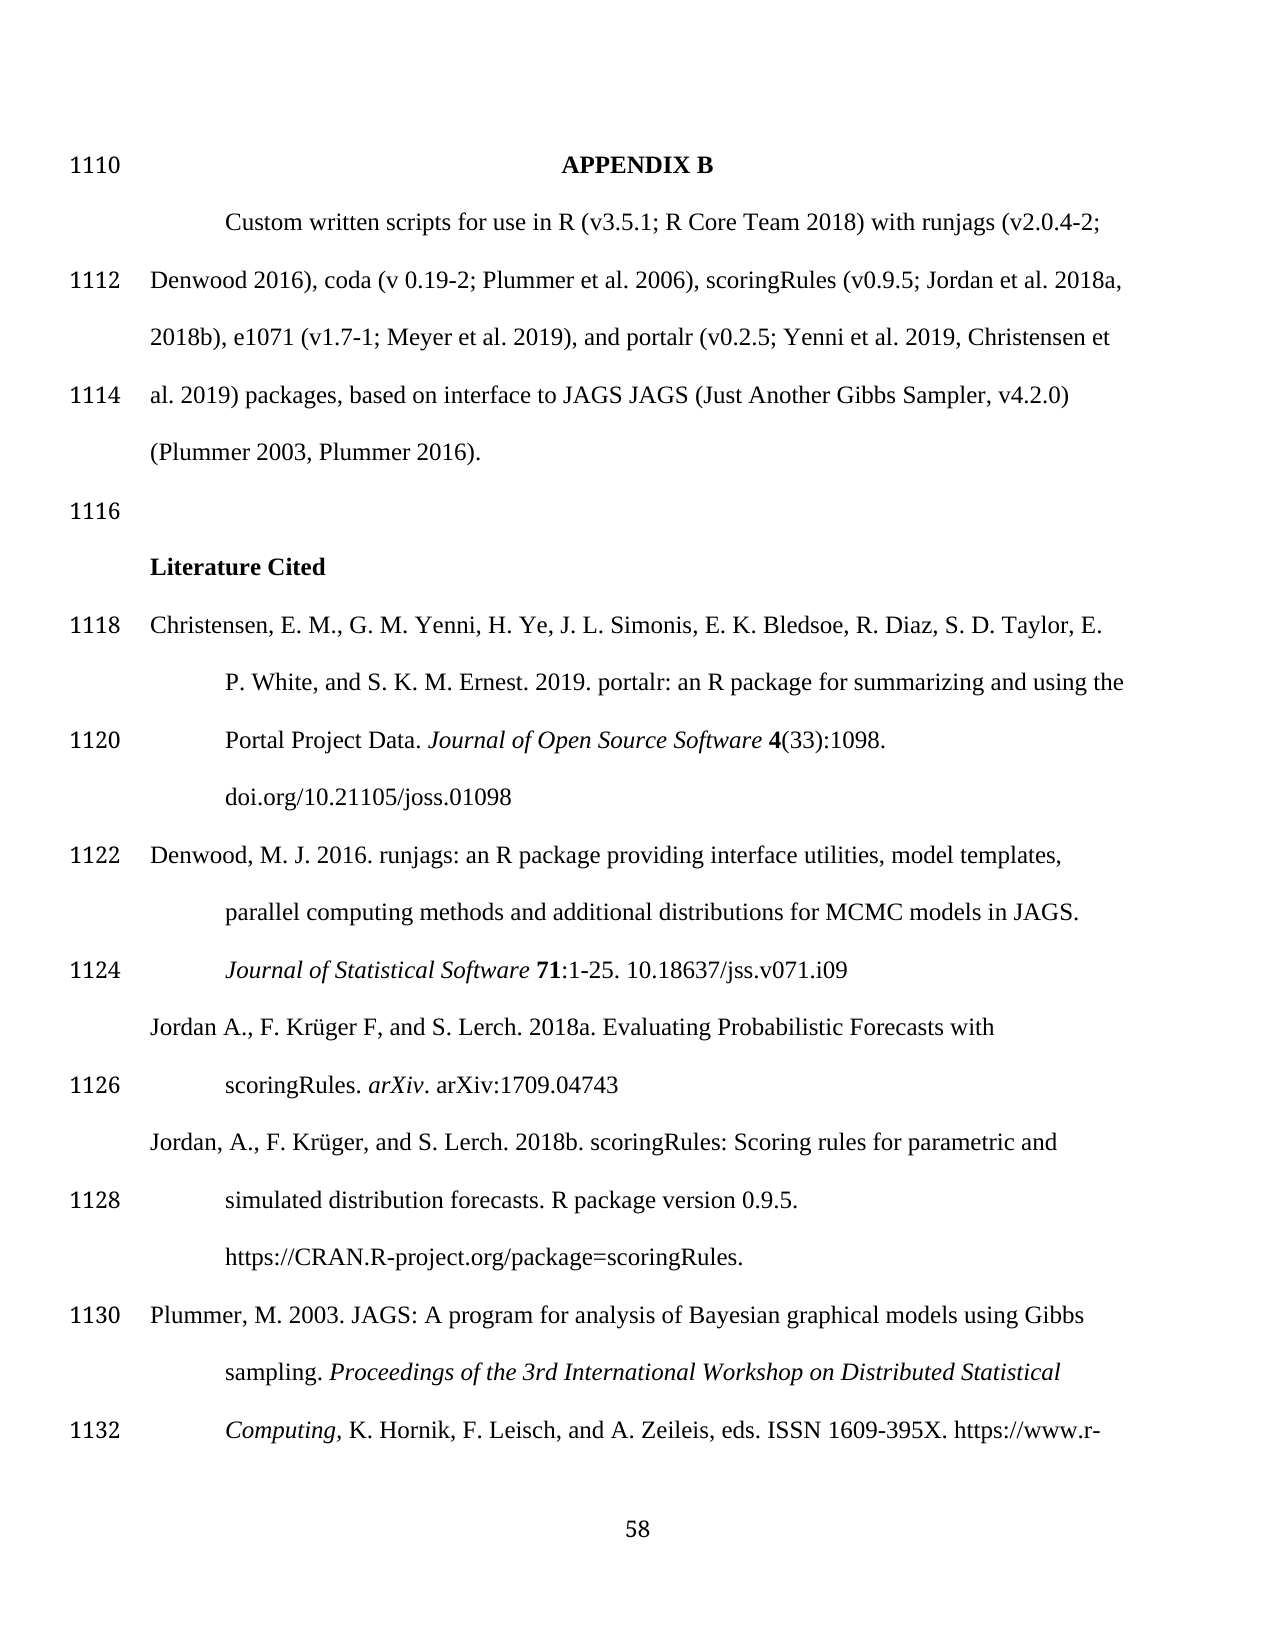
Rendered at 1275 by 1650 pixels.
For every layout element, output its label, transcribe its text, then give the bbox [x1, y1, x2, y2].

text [150, 1300, 1125, 1444]
text Jordan A., F. Krüger F, and S. Lerch. 2018a. Evaluating Probabilistic Forecasts with scoringRules. arXiv. arXiv:1709.04743 [150, 1012, 1125, 1099]
text Denwood, M. J. 2016. runjags: an R package providing interface utilities, model templates, parallel computing methods and additional distributions for MCMC models in JAGS. Journal of Statistical Software 71:1-25. 10.18637/jss.v071.i09 [150, 840, 1125, 984]
text Custom written scripts for use in R (v3.5.1; R Core Team 2018) with runjags (v2.0.4-2; Denwood 2016), coda (v 0.19-2; Plummer et al. 2006), scoringRules (v0.9.5; Jordan et al. 2018a, 2018b), e1071 (v1.7-1; Meyer et al. 2019), and portalr (v0.2.5; Yenni et al. 2019, Christensen et al. 2019) packages, based on interface to JAGS JAGS (Just Another Gibbs Sampler, v4.2.0) (Plummer 2003, Plummer 2016). [150, 207, 1125, 466]
text Jordan, A., F. Krüger, and S. Lerch. 2018b. scoringRules: Scoring rules for parametric and simulated distribution forecasts. R package version 0.9.5. https://CRAN.R-project.org/package=scoringRules. [150, 1127, 1125, 1271]
text Literature Cited [150, 552, 1125, 581]
text Christensen, E. M., G. M. Yenni, H. Ye, J. L. Simonis, E. K. Bledsoe, R. Diaz, S. D. Taylor, E. P. White, and S. K. M. Ernest. 2019. portalr: an R package for summarizing and using the Portal Project Data. Journal of Open Source Software 4(33):1098. doi.org/10.21105/joss.01098 [150, 610, 1125, 811]
text APPENDIX B [150, 150, 1125, 179]
